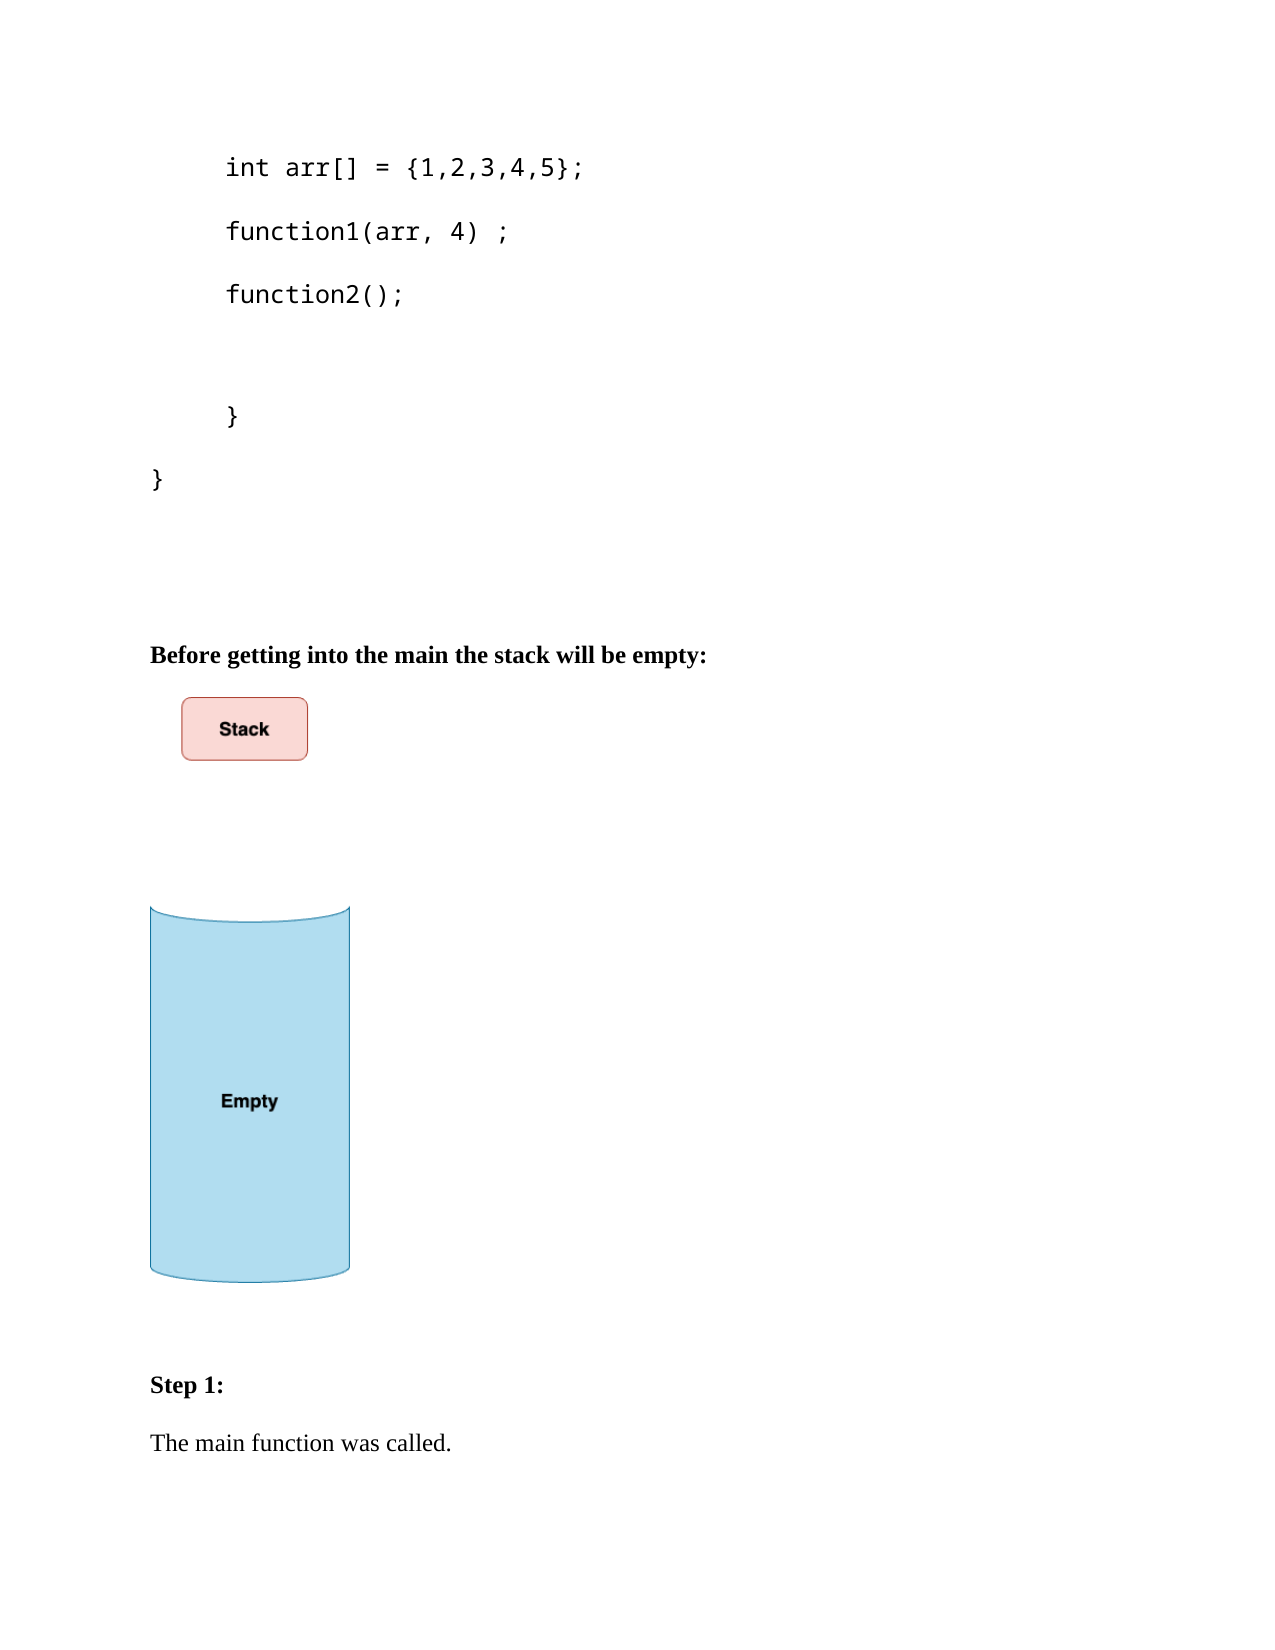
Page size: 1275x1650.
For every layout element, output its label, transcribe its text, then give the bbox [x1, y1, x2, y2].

text function1(arr, 4) ; [150, 213, 1125, 247]
text } [150, 398, 1125, 432]
text } [150, 461, 1125, 495]
picture [150, 697, 350, 1284]
text int arr[] = {1,2,3,4,5}; [150, 150, 1125, 184]
text function2(); [150, 276, 1125, 311]
text Step 1: [150, 1370, 1125, 1399]
text The main function was called. [150, 1428, 1125, 1457]
text Before getting into the main the stack will be empty: [150, 640, 1125, 669]
